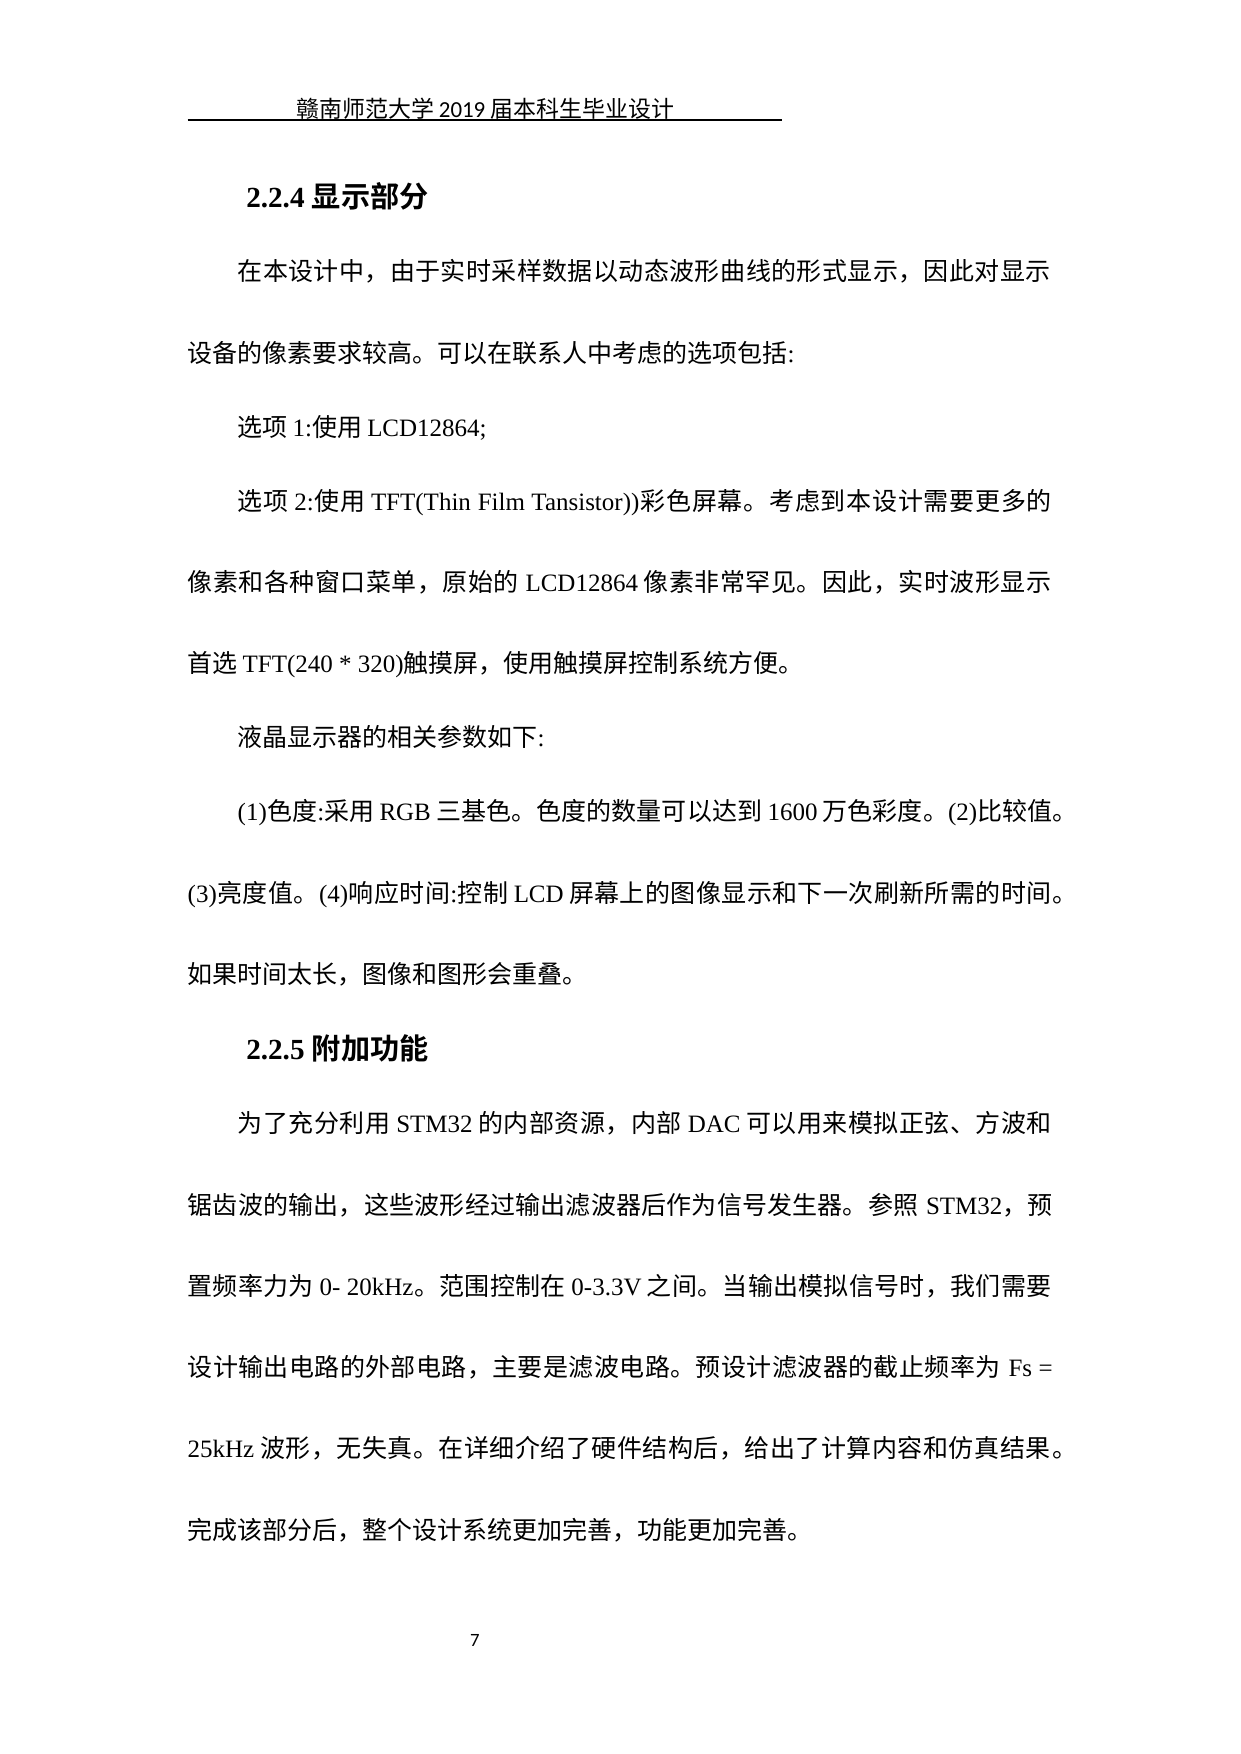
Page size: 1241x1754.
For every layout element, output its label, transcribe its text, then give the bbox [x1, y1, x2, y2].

text 2.2.4 显示部分 [187, 162, 1053, 227]
text 在本设计中，由于实时采样数据以动态波形曲线的形式显示，因此对显示设备的像素要求较高。可以在联系人中考虑的选项包括: [187, 237, 1053, 384]
text 2.2.5 附加功能 [187, 1014, 1053, 1079]
text 选项2:使用TFT(Thin Film Tansistor))彩色屏幕。考虑到本设计需要更多的像素和各种窗口菜单，原始的LCD12864像素非常罕见。因此，实时波形显示首选TFT(240 * 320)触摸屏，使用触摸屏控制系统方便。 [187, 467, 1053, 694]
text 选项1:使用LCD12864; [187, 393, 1053, 458]
text 为了充分利用STM32的内部资源，内部DAC可以用来模拟正弦、方波和锯齿波的输出，这些波形经过输出滤波器后作为信号发生器。参照STM32，预置频率力为0- 20kHz。范围控制在0-3.3V之间。当输出模拟信号时，我们需要设计输出电路的外部电路，主要是滤波电路。预设计滤波器的截止频率为Fs = 25kHz波形，无失真。在详细介绍了硬件结构后，给出了计算内容和仿真结果。完成该部分后，整个设计系统更加完善，功能更加完善。 [187, 1089, 1053, 1561]
text (1)色度:采用RGB三基色。色度的数量可以达到1600万色彩度。(2)比较值。(3)亮度值。(4)响应时间:控制LCD屏幕上的图像显示和下一次刷新所需的时间。如果时间太长，图像和图形会重叠。 [187, 777, 1053, 1005]
text 液晶显示器的相关参数如下: [187, 703, 1053, 768]
